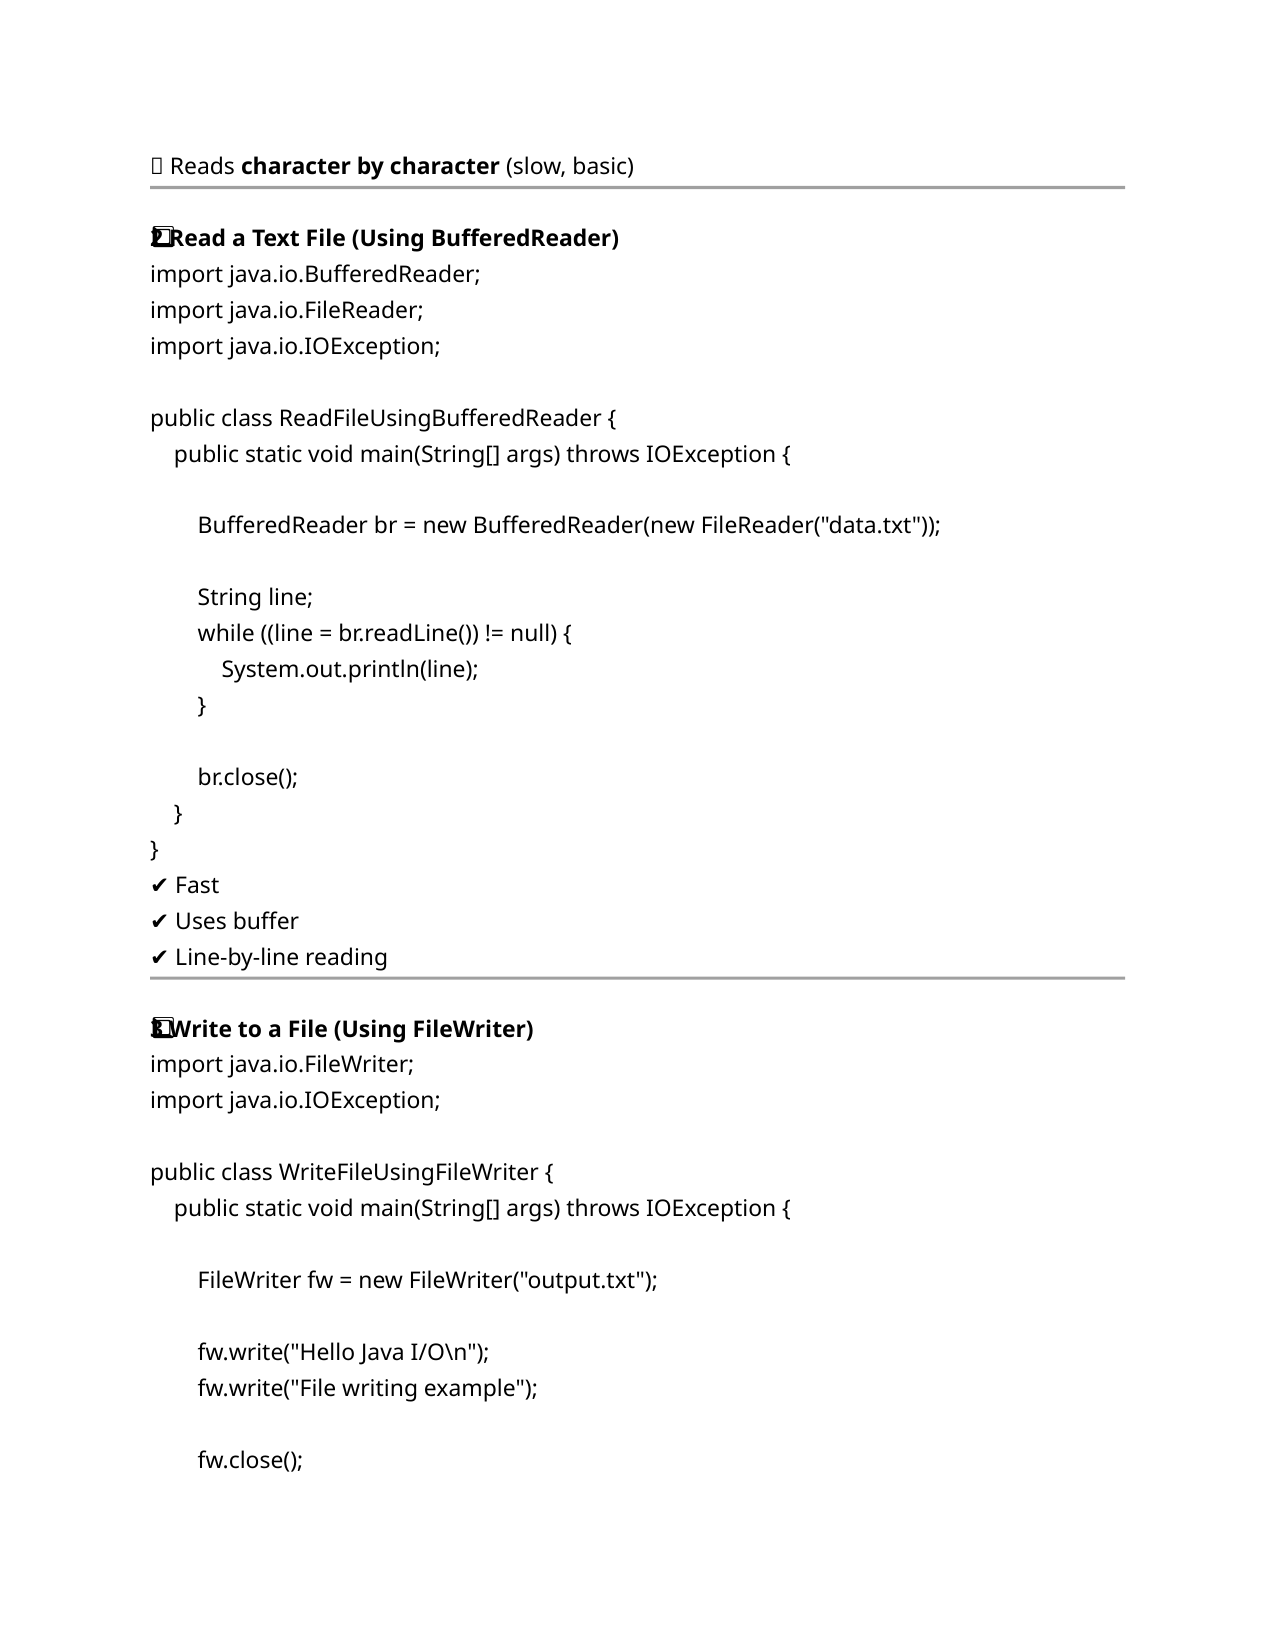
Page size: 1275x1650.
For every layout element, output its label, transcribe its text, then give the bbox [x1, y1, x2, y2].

text 2️⃣ Read a Text File (Using BufferedReader) [150, 222, 1125, 253]
text } [150, 833, 1125, 864]
text while ((line = br.readLine()) != null) { [150, 617, 1125, 648]
text 3️⃣ Write to a File (Using FileWriter) [150, 1012, 1125, 1044]
text } [150, 689, 1125, 720]
text import java.io.FileWriter; [150, 1048, 1125, 1080]
text import java.io.IOException; [150, 1084, 1125, 1116]
text import java.io.IOException; [150, 330, 1125, 361]
text public static void main(String[] args) throws IOException { [150, 1192, 1125, 1223]
text FileWriter fw = new FileWriter("output.txt"); [150, 1264, 1125, 1295]
text fw.write("File writing example"); [150, 1372, 1125, 1403]
text import java.io.FileReader; [150, 294, 1125, 325]
text br.close(); [150, 761, 1125, 792]
text } [150, 797, 1125, 828]
text public class ReadFileUsingBufferedReader { [150, 402, 1125, 433]
text public static void main(String[] args) throws IOException { [150, 437, 1125, 469]
text fw.close(); [150, 1444, 1125, 1475]
text fw.write("Hello Java I/O\n"); [150, 1336, 1125, 1367]
text import java.io.BufferedReader; [150, 258, 1125, 289]
text 📌 Reads character by character (slow, basic) [150, 150, 1125, 181]
text public class WriteFileUsingFileWriter { [150, 1156, 1125, 1187]
text ✔ Fast ✔ Uses buffer ✔ Line-by-line reading [150, 869, 1125, 972]
text BufferedReader br = new BufferedReader(new FileReader("data.txt")); [150, 509, 1125, 541]
text System.out.println(line); [150, 653, 1125, 684]
text String line; [150, 581, 1125, 612]
